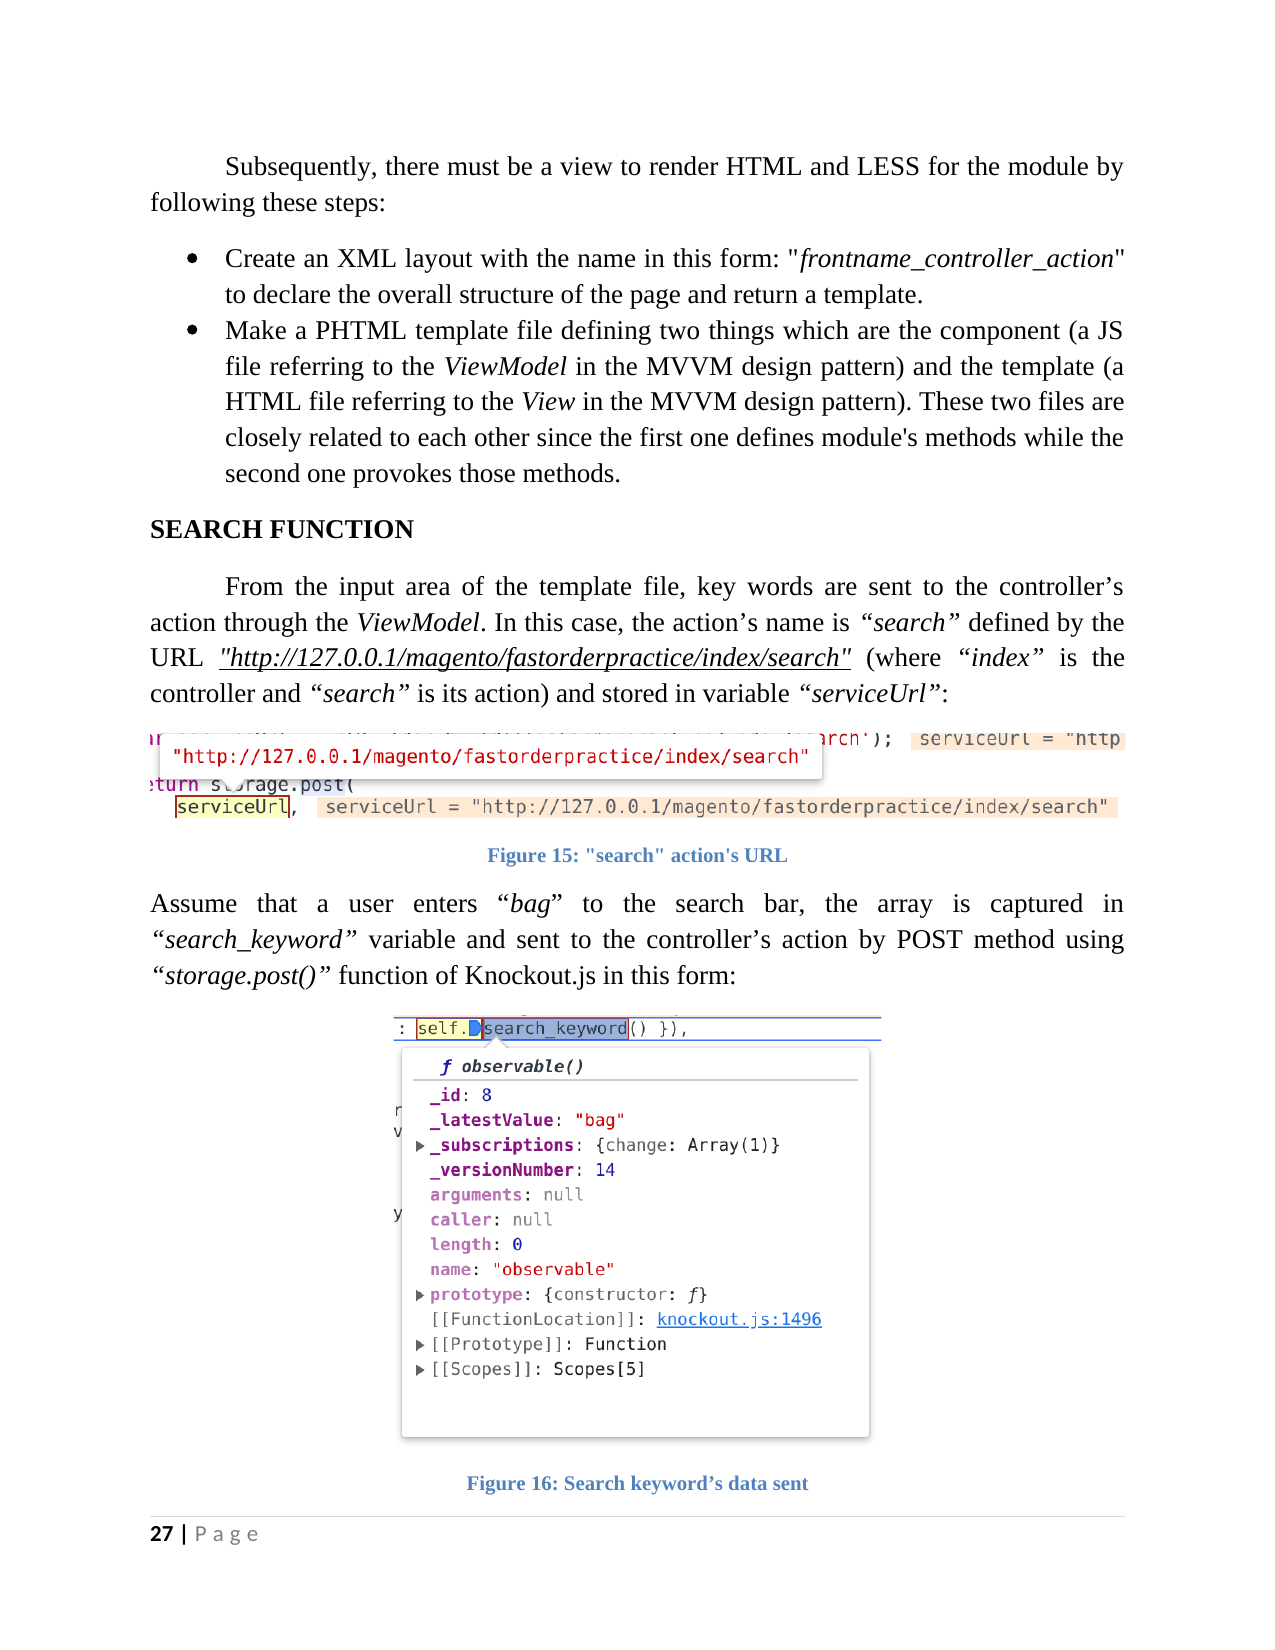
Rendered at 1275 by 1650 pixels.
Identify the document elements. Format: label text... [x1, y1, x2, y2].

picture [150, 733, 1125, 818]
list Create an XML layout with the name in this form: "frontname_controller_action" to declare the overall structure of the page and return a template. [187, 242, 1125, 309]
text Figure 16: Search keyword’s data sent [150, 1471, 1125, 1495]
text From the input area of the template file, key words are sent to the controller’s action through the ViewModel. In this case, the action’s name is “search” defined by the URL "http://127.0.0.1/magento/fastorderpractice/index/search" (where “index” is the controller and “search” is its action) and stored in variable “serviceUrl”: [150, 570, 1125, 708]
list Make a PHTML template file defining two things which are the component (a JS file referring to the ViewModel in the MVVM design pattern) and the template (a HTML file referring to the View in the MVVM design pattern). These two files are closely related to each other since the first one defines module's methods while the second one provokes those methods. [187, 314, 1125, 488]
text SEARCH FUNCTION [150, 513, 1125, 544]
text Assume that a user enters “bag” to the search bar, the array is captured in “search_keyword” variable and sent to the controller’s action by POST method using “storage.post()” function of Knockout.js in this form: [150, 887, 1125, 990]
text Figure 15: "search" action's URL [150, 843, 1125, 867]
text Subsequently, there must be a view to render HTML and LESS for the module by following these steps: [150, 150, 1125, 217]
picture [393, 1015, 882, 1446]
